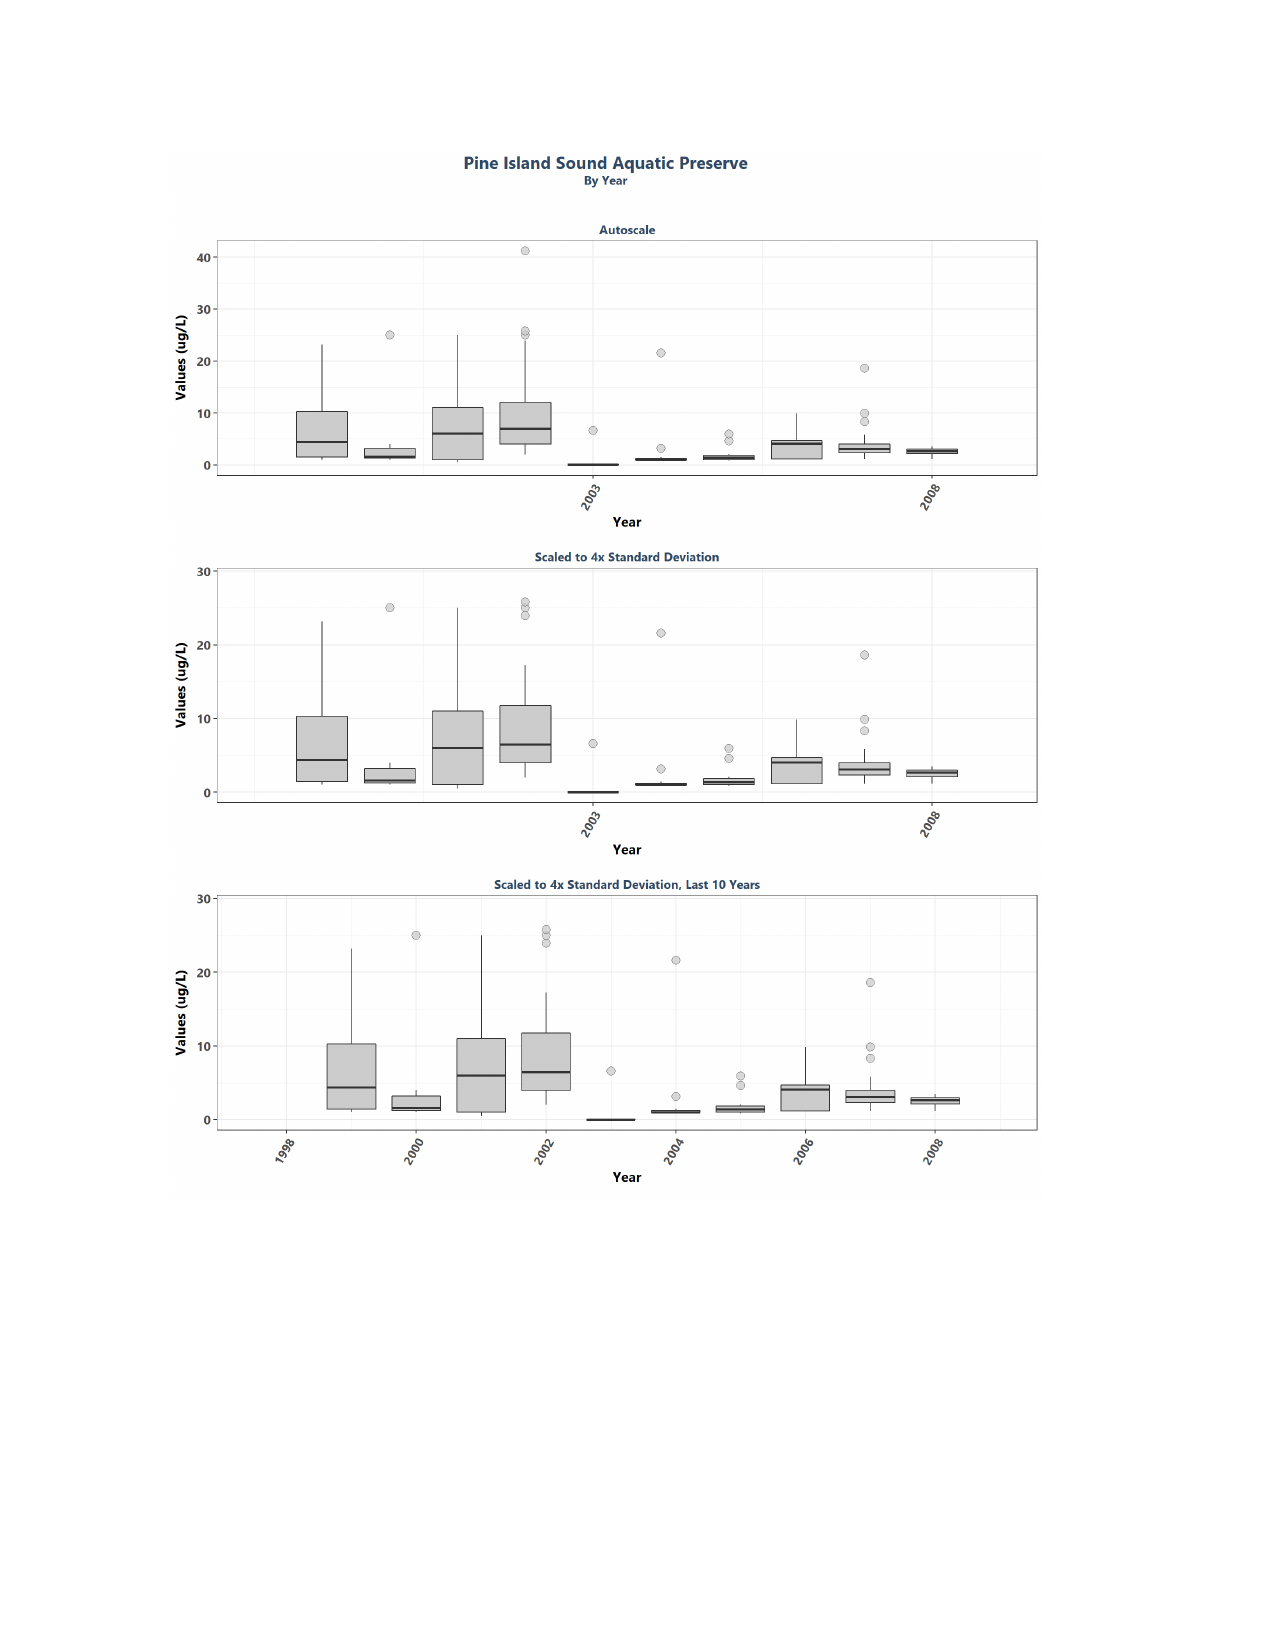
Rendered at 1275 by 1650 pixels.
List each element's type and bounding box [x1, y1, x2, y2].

picture [168, 150, 1044, 1200]
